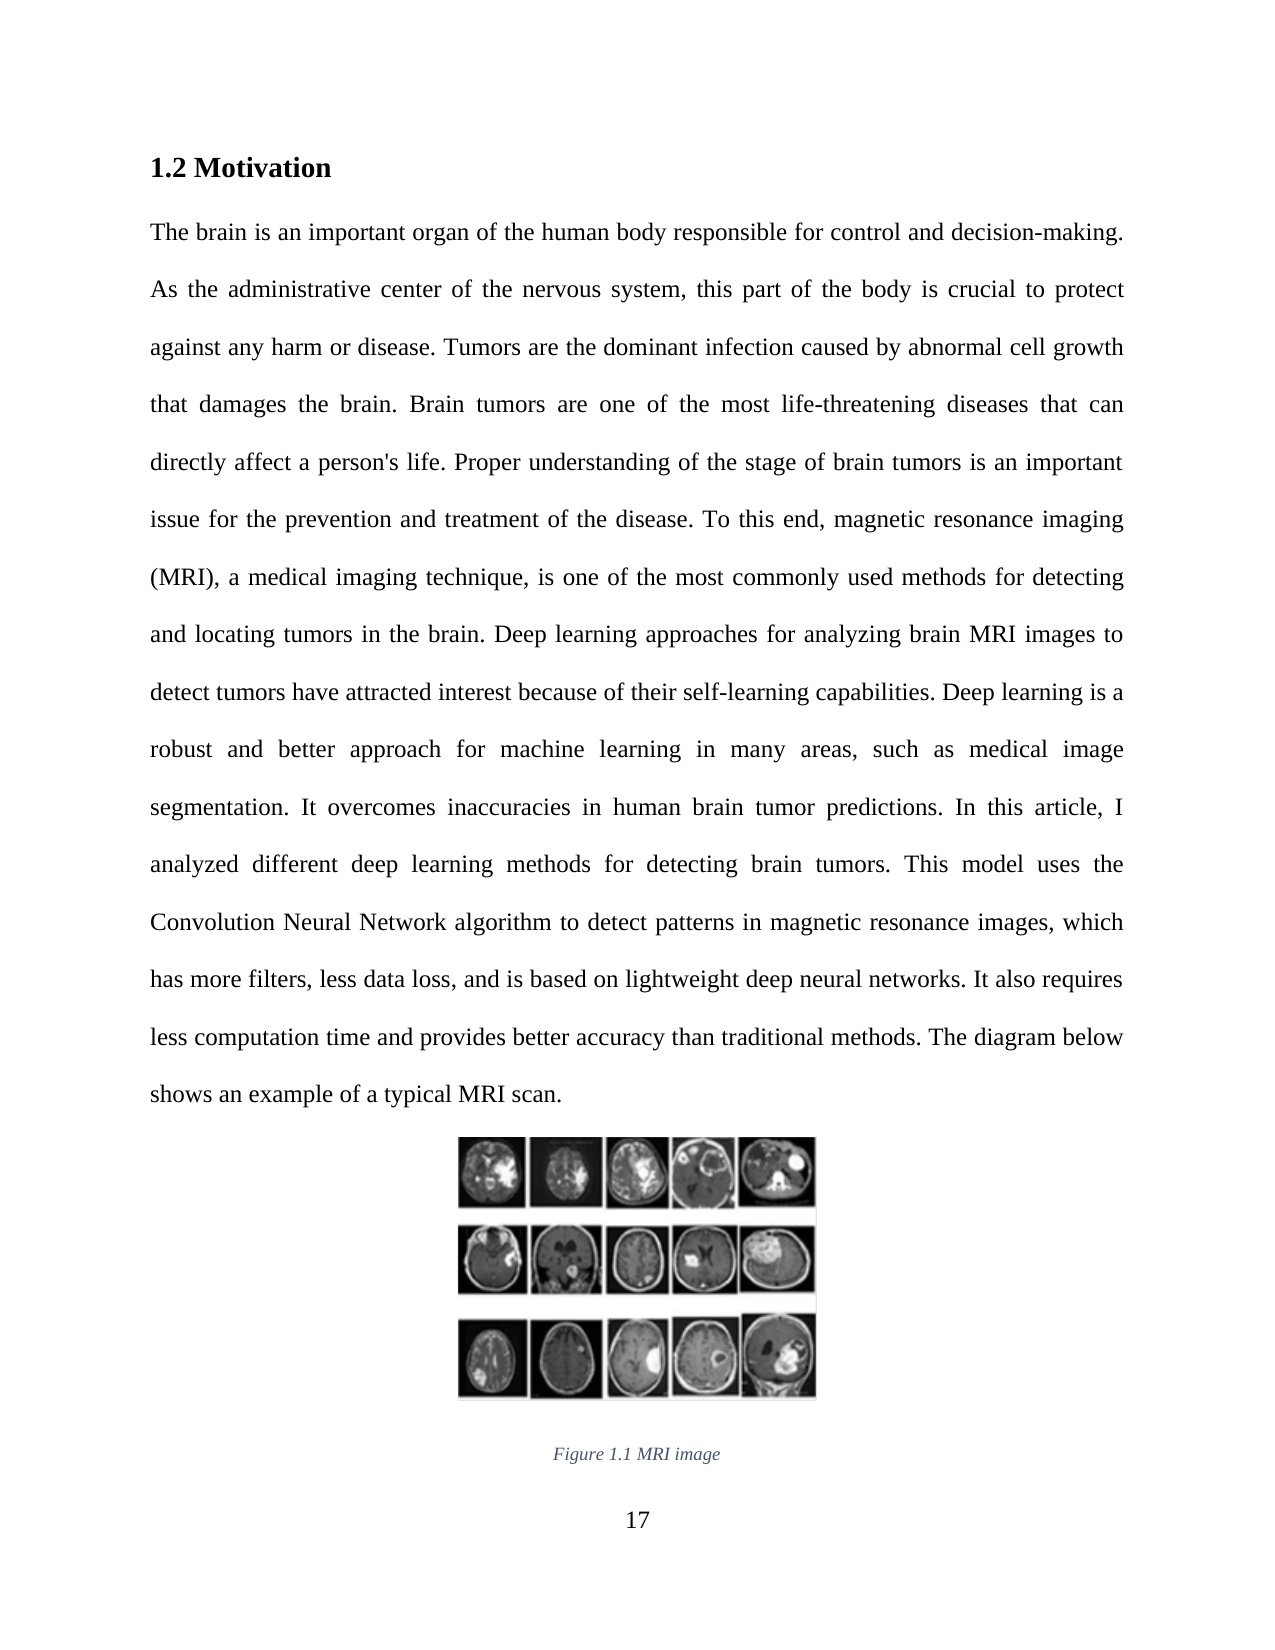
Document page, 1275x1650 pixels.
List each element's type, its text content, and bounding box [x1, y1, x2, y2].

text Figure 1.1 MRI image [150, 1442, 1125, 1464]
picture [457, 1137, 818, 1402]
text The brain is an important organ of the human body responsible for control and decision-making. As the administrative center of the nervous system, this part of the body is crucial to protect against any harm or disease. Tumors are the dominant infection caused by abnormal cell growth that damages the brain. Brain tumors are one of the most life-threatening diseases that can directly affect a person's life. Proper understanding of the stage of brain tumors is an important issue for the prevention and treatment of the disease. To this end, magnetic resonance imaging (MRI), a medical imaging technique, is one of the most commonly used methods for detecting and locating tumors in the brain. Deep learning approaches for analyzing brain MRI images to detect tumors have attracted interest because of their self-learning capabilities. Deep learning is a robust and better approach for machine learning in many areas, such as medical image segmentation. It overcomes inaccuracies in human brain tumor predictions. In this article, I analyzed different deep learning methods for detecting brain tumors. This model uses the Convolution Neural Network algorithm to detect patterns in magnetic resonance images, which has more filters, less data loss, and is based on lightweight deep neural networks. It also requires less computation time and provides better accuracy than traditional methods. The diagram below shows an example of a typical MRI scan. [150, 217, 1125, 1108]
subtitle 1.2 Motivation [150, 150, 1125, 183]
